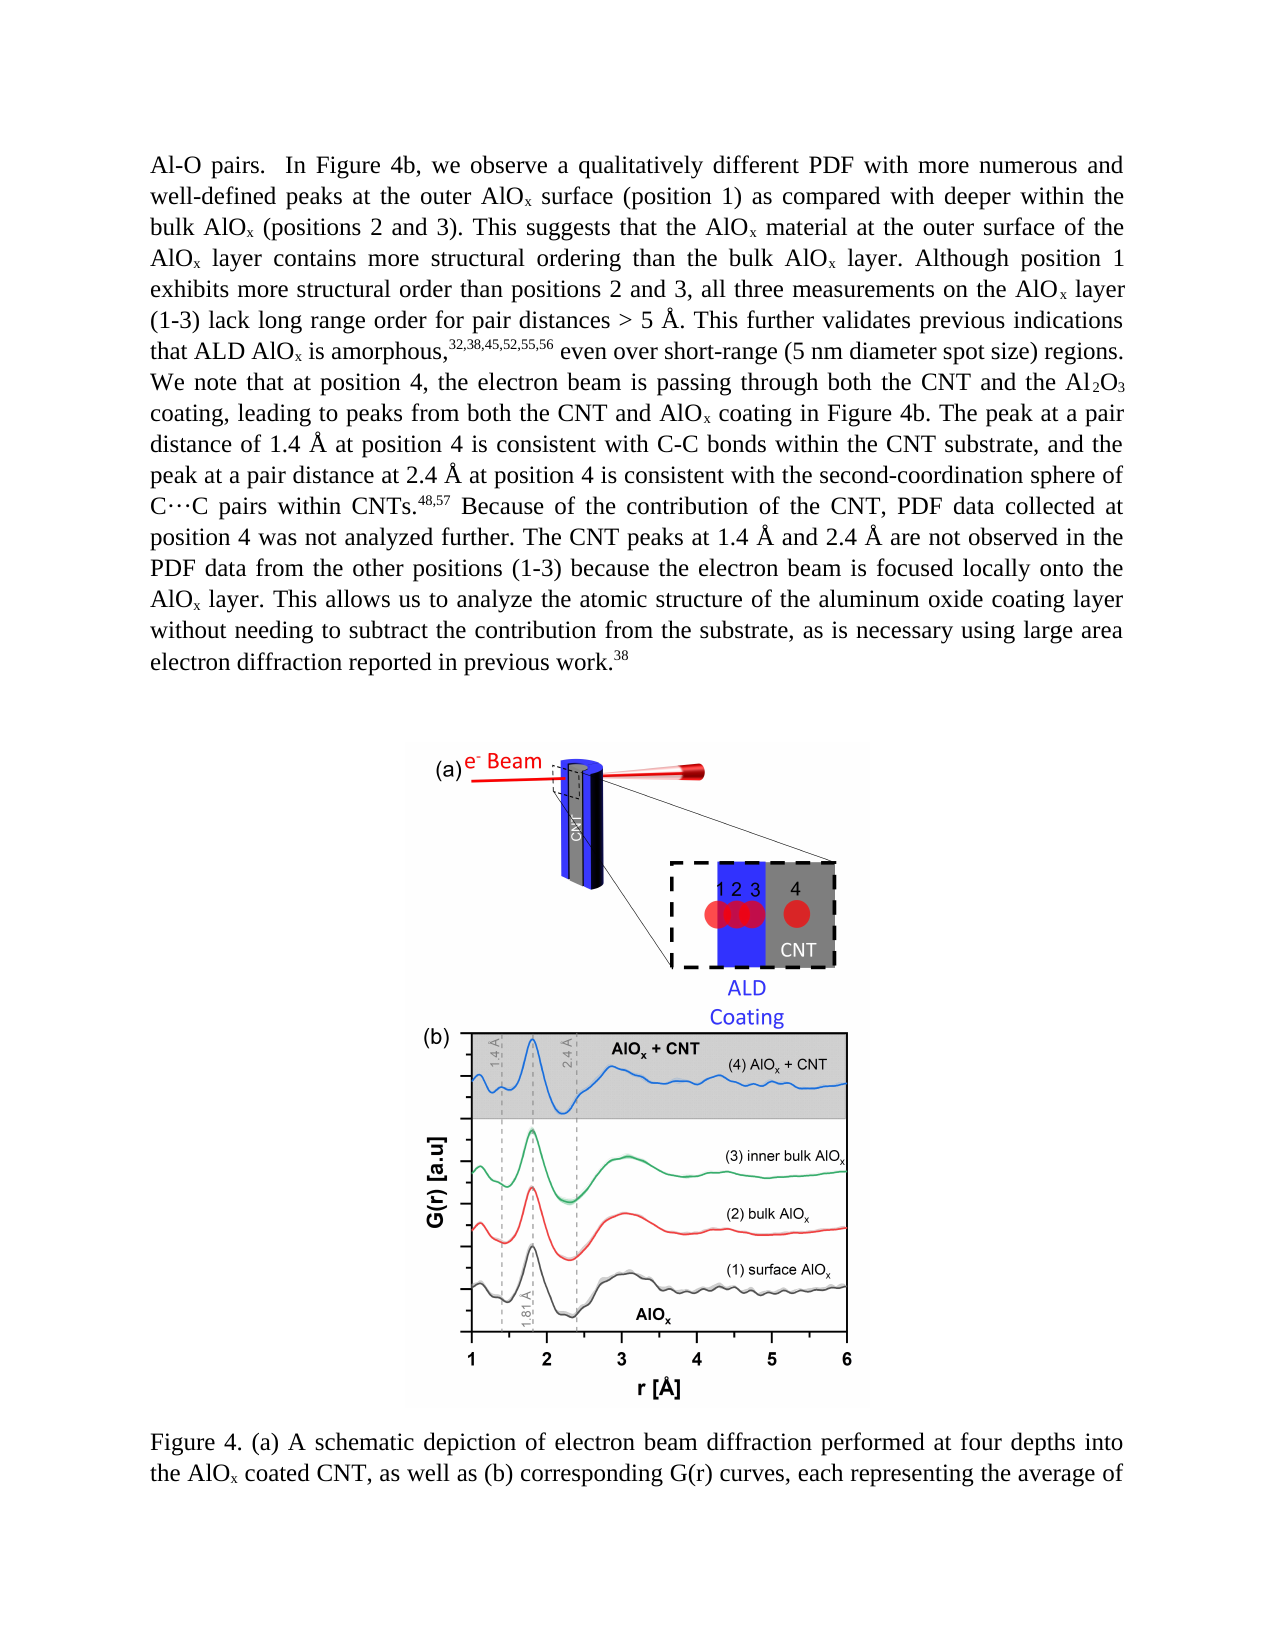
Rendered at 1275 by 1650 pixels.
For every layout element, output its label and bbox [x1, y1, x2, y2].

picture [405, 742, 870, 1408]
text [150, 1427, 1125, 1486]
text [150, 150, 1125, 675]
